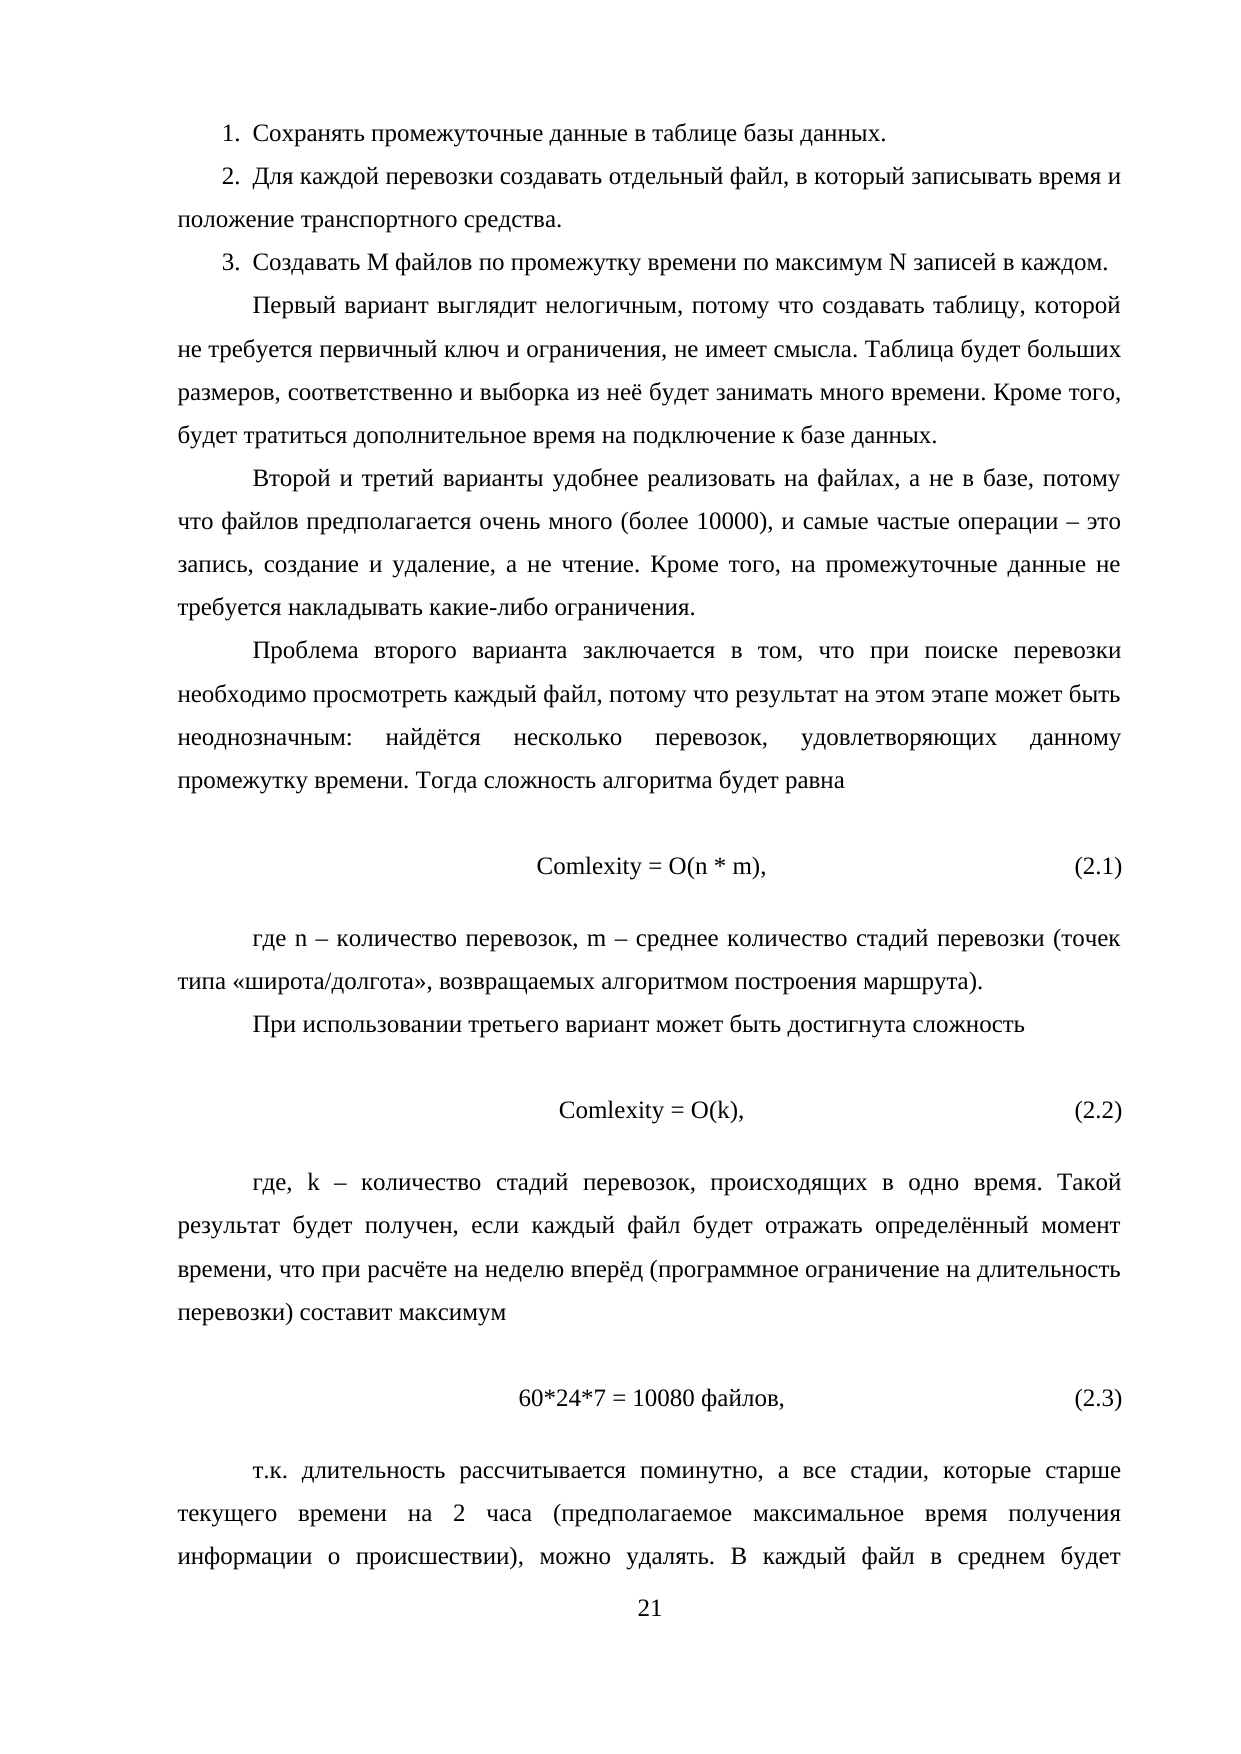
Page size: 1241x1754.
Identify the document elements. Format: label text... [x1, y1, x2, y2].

text Первый вариант выглядит нелогичным, потому что создавать таблицу, которой не требуется первичный ключ и ограничения, не имеет смысла. Таблица будет больших размеров, соответственно и выборка из неё будет занимать много времени. Кроме того, будет тратиться дополнительное время на подключение к базе данных. [177, 291, 1122, 449]
list Сохранять промежуточные данные в таблице базы данных. [177, 118, 1122, 147]
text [177, 1455, 1122, 1570]
table_header Comlexity = O(k), [166, 1096, 1048, 1124]
list Для каждой перевозки создавать отдельный файл, в который записывать время и положение транспортного средства. [177, 161, 1122, 233]
table_header (2.2) [1048, 1096, 1133, 1124]
table_header Comlexity = O(n * m), [166, 851, 1048, 880]
table_header (2.1) [1048, 851, 1133, 880]
text Проблема второго варианта заключается в том, что при поиске перевозки необходимо просмотреть каждый файл, потому что результат на этом этапе может быть неоднозначным: найдётся несколько перевозок, удовлетворяющих данному промежутку времени. Тогда сложность алгоритма будет равна [177, 636, 1122, 794]
text где, k – количество стадий перевозок, происходящих в одно время. Такой результат будет получен, если каждый файл будет отражать определённый момент времени, что при расчёте на неделю вперёд (программное ограничение на длительность перевозки) составит максимум [177, 1167, 1122, 1326]
text Второй и третий варианты удобнее реализовать на файлах, а не в базе, потому что файлов предполагается очень много (более 10000), и самые частые операции – это запись, создание и удаление, а не чтение. Кроме того, на промежуточные данные не требуется накладывать какие-либо ограничения. [177, 463, 1122, 621]
text При использовании третьего вариант может быть достигнута сложность [177, 1009, 1122, 1038]
table_header (2.3) [1048, 1383, 1133, 1412]
list Создавать M файлов по промежутку времени по максимум N записей в каждом. [177, 247, 1122, 276]
text где n – количество перевозок, m – среднее количество стадий перевозки (точек типа «широта/долгота», возвращаемых алгоритмом построения маршрута). [177, 923, 1122, 995]
table_header 60*24*7 = 10080 файлов, [166, 1383, 1048, 1412]
